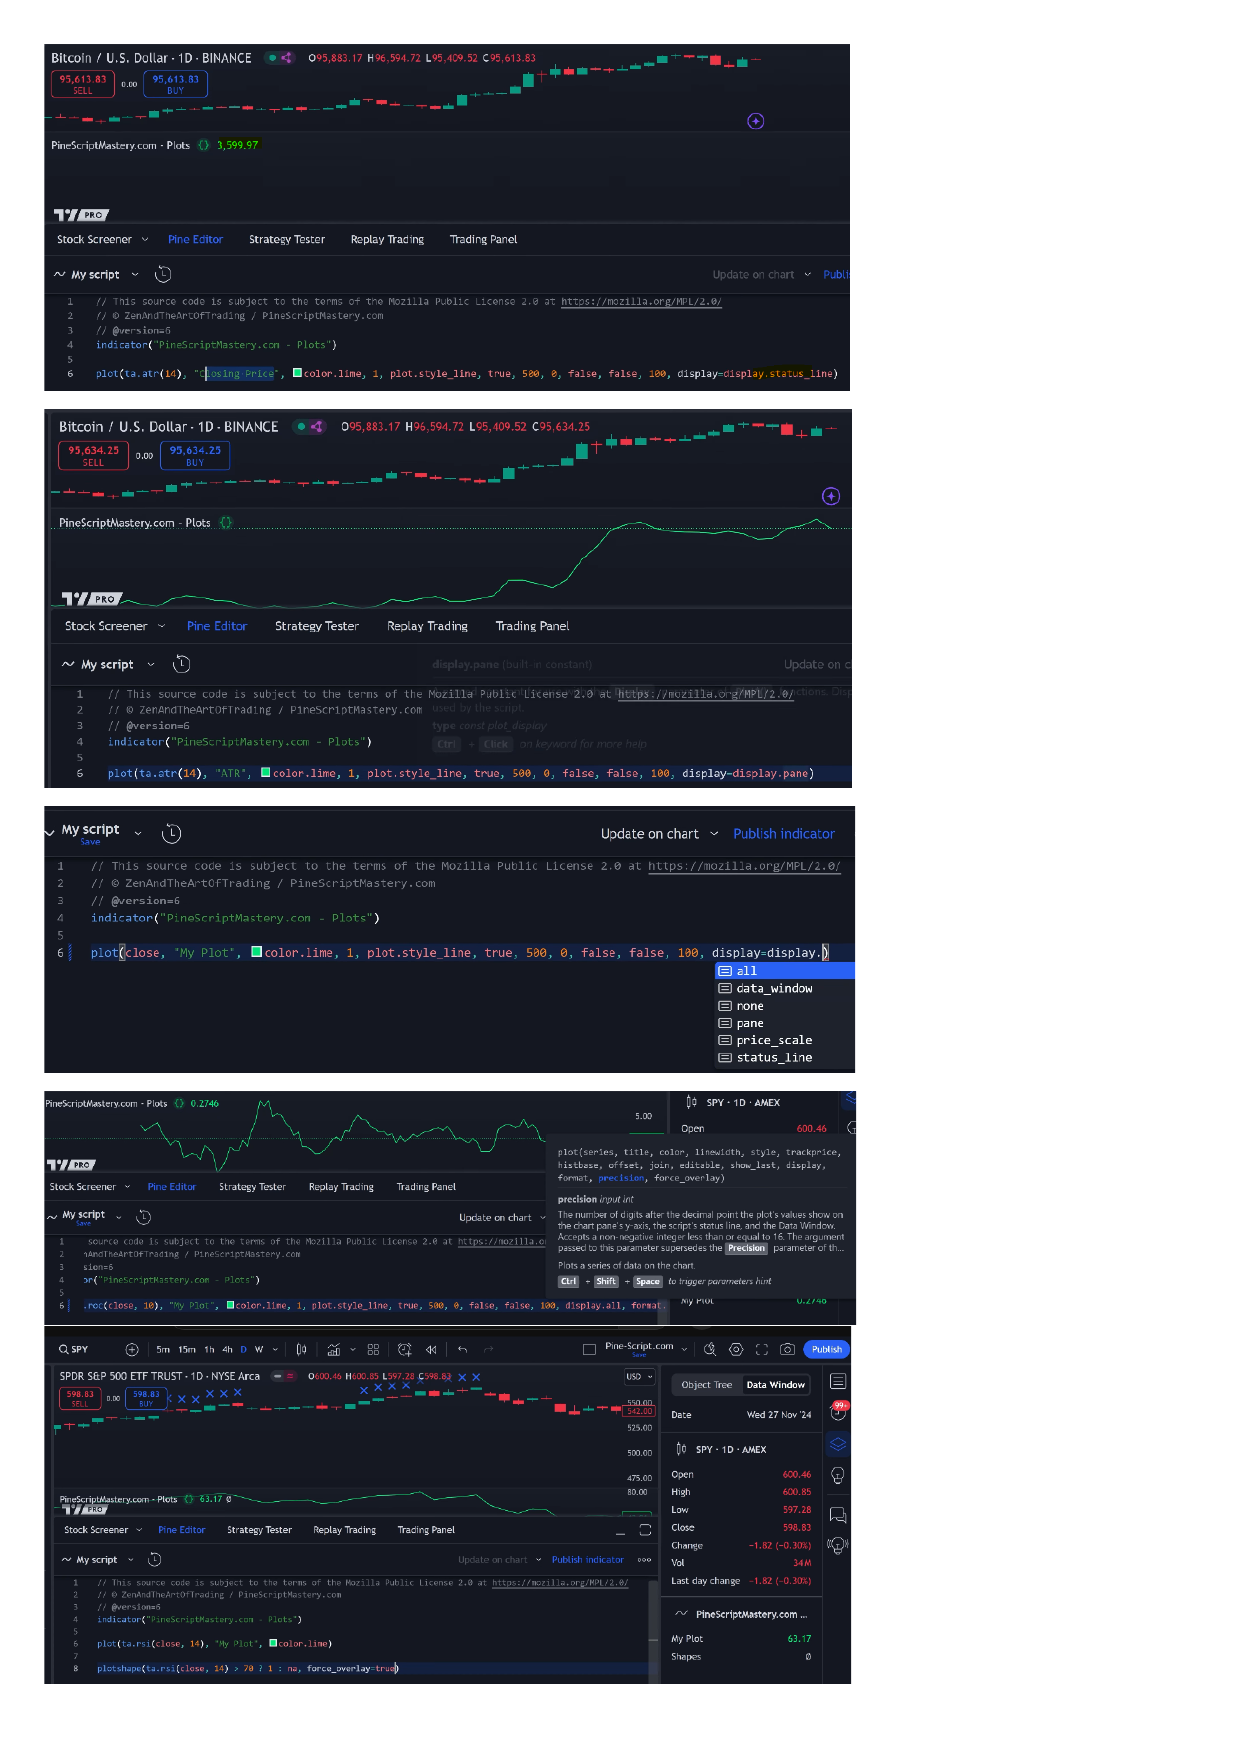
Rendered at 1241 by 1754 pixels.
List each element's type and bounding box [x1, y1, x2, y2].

picture [44, 409, 852, 788]
picture [44, 44, 850, 391]
picture [44, 1091, 857, 1325]
picture [44, 806, 856, 1073]
picture [44, 1326, 852, 1684]
